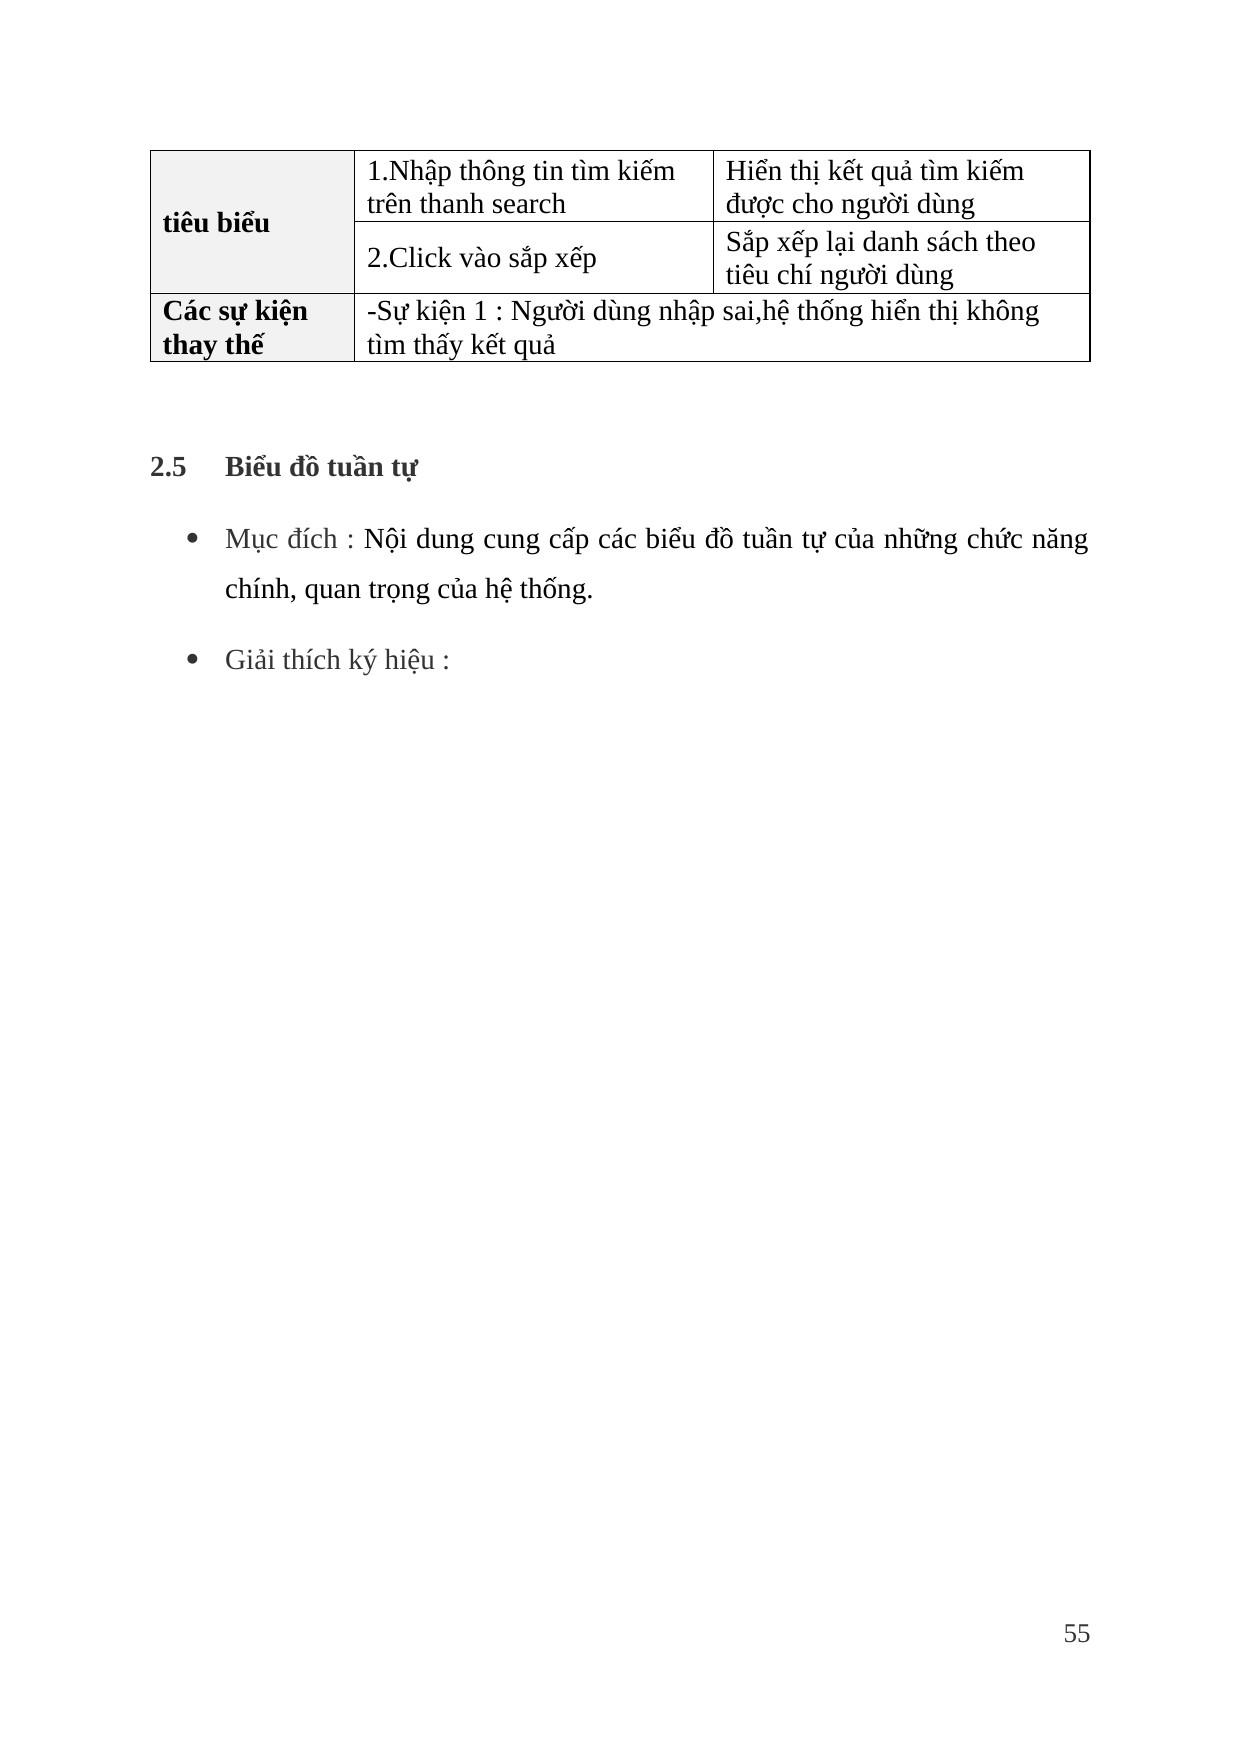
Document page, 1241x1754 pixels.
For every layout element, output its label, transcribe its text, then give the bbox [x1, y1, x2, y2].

table_cell Các sự kiện thay thế [151, 294, 354, 361]
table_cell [151, 151, 354, 292]
table_cell Sắp xếp lại danh sách theo tiêu chí người dùng [714, 222, 1089, 292]
subtitle Biểu đồ tuần tự [150, 449, 1090, 483]
table_cell 1.Nhập thông tin tìm kiếm trên thanh search [355, 151, 713, 221]
table_cell Hiển thị kết quả tìm kiếm được cho người dùng [714, 151, 1089, 221]
table_cell 2.Click vào sắp xếp [355, 222, 713, 292]
list Mục đích : Nội dung cung cấp các biểu đồ tuần tự của những chức năng chính, quan trọng của hệ thống. [187, 521, 1090, 605]
list Giải thích ký hiệu : [187, 642, 1090, 676]
table_cell -Sự kiện 1 : Người dùng nhập sai,hệ thống hiển thị không tìm thấy kết quả [355, 294, 1089, 361]
